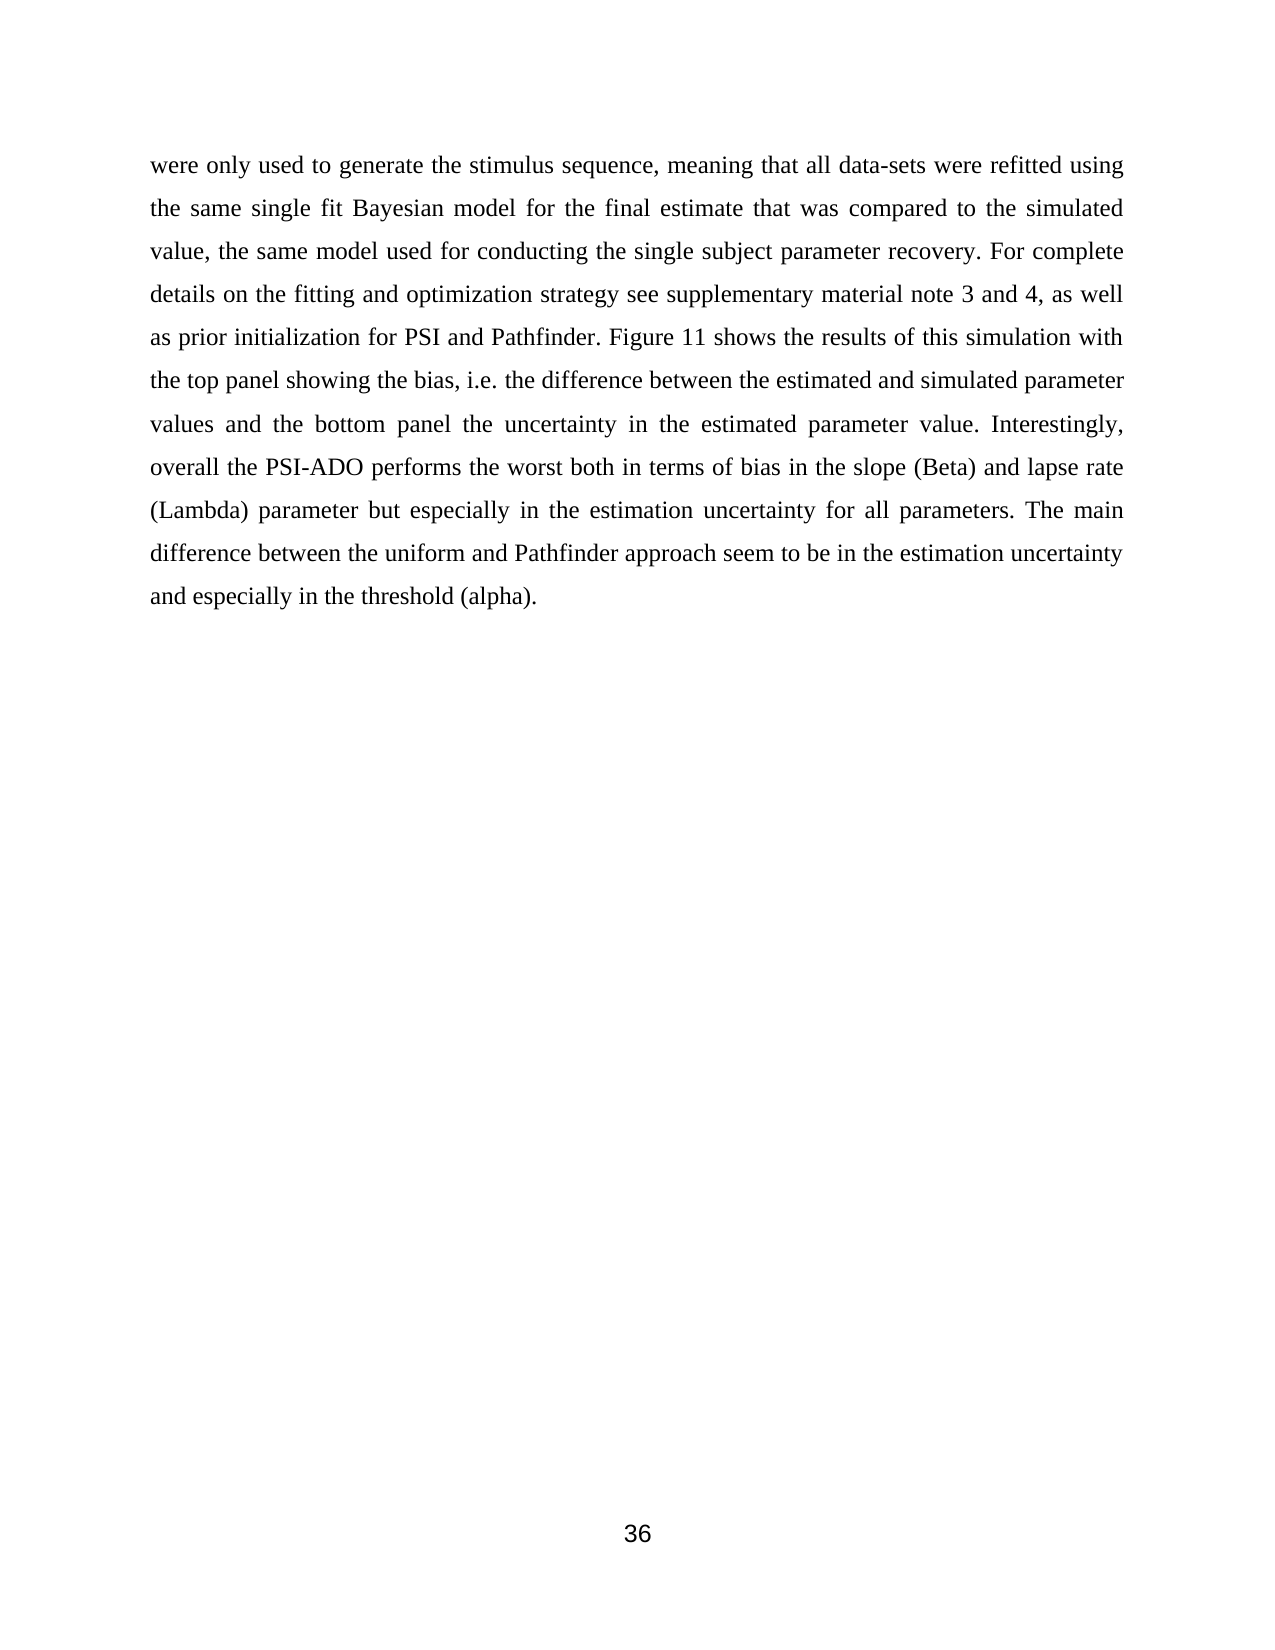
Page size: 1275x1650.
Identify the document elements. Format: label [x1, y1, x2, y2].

text [150, 150, 1125, 610]
